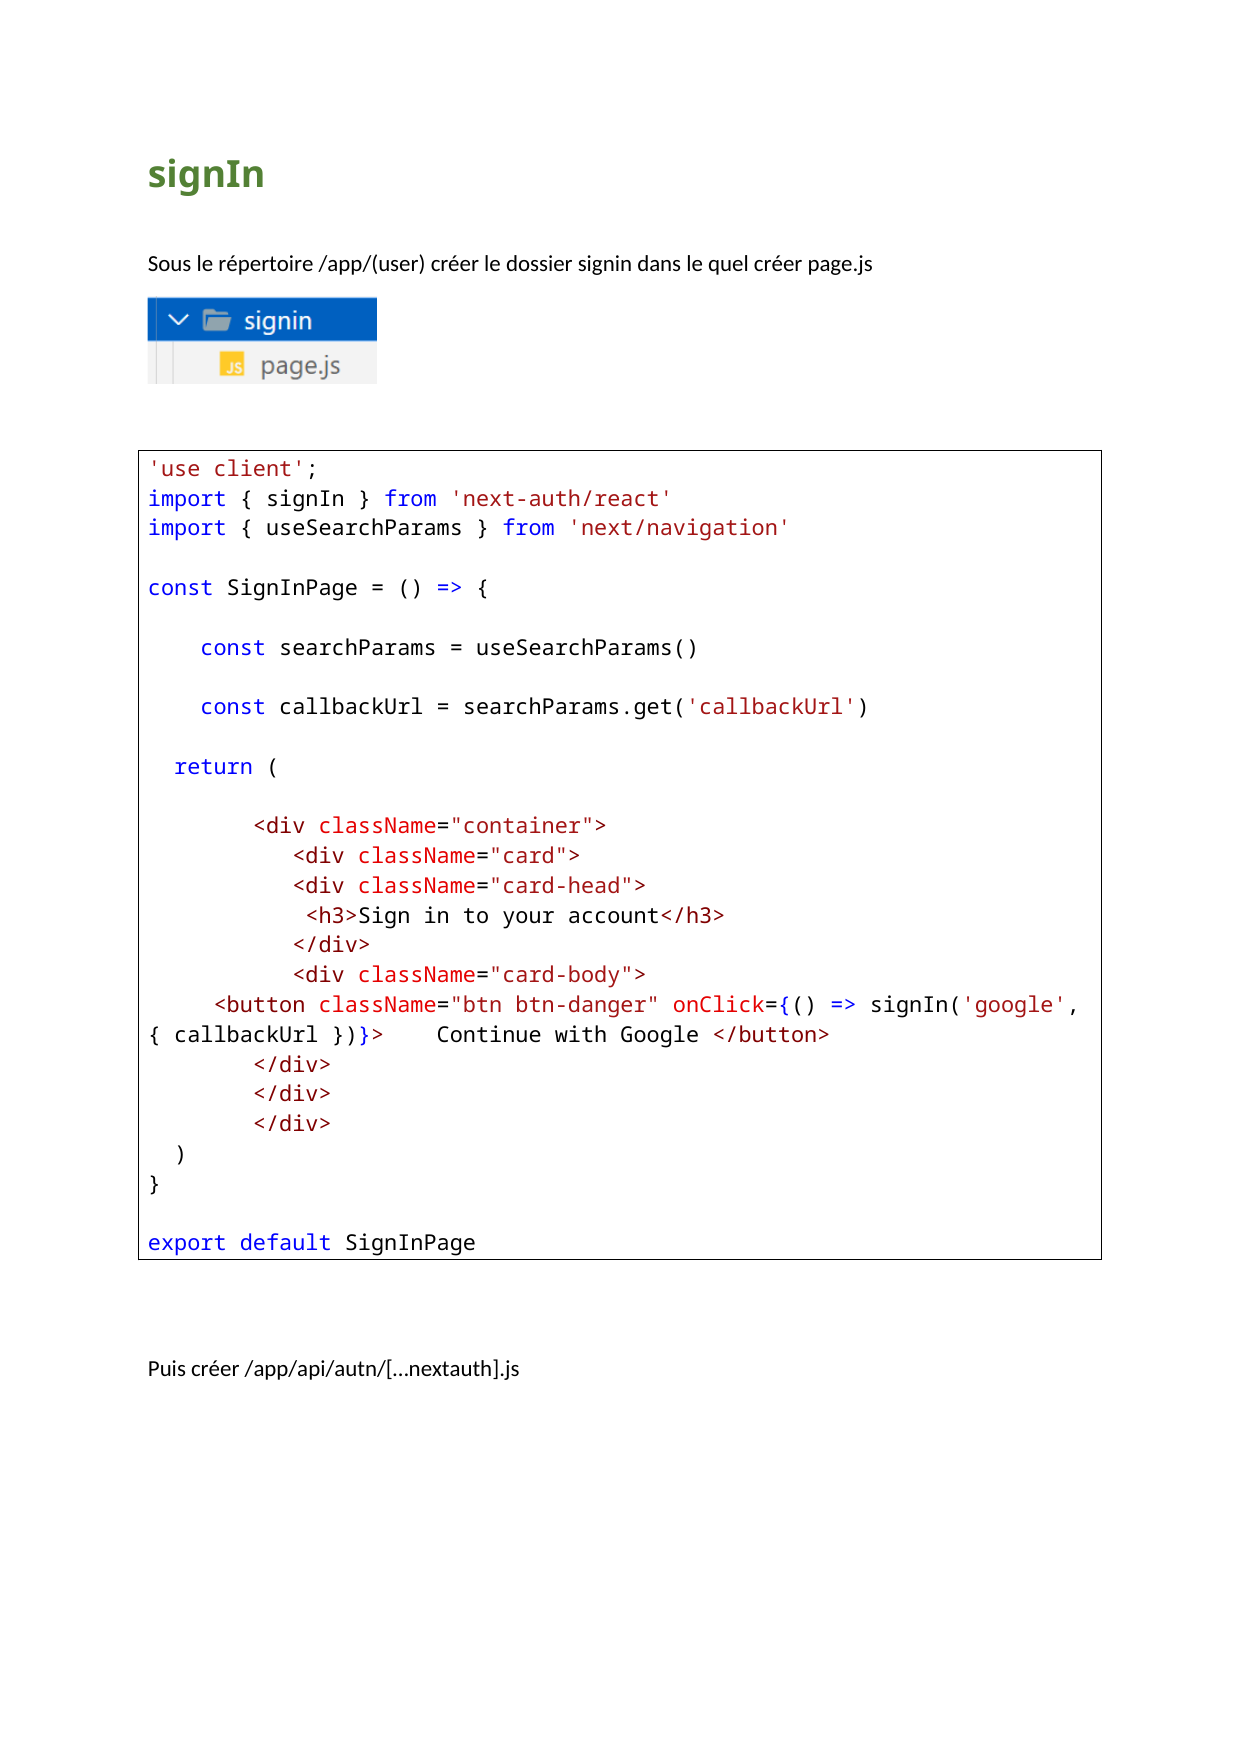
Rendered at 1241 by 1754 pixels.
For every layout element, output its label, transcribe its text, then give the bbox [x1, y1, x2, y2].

text import { signIn } from 'next-auth/react' [148, 483, 1093, 512]
text ) [148, 1138, 1093, 1168]
text <div className="card"> [148, 840, 1093, 870]
text </div> [148, 1108, 1093, 1138]
text <div className="container"> [148, 810, 1093, 840]
text } [148, 1168, 1093, 1198]
text </div> [148, 1078, 1093, 1108]
text const SignInPage = () => { [148, 572, 1093, 602]
text </div> [148, 929, 1093, 959]
text Puis créer /app/api/autn/[…nextauth].js [148, 1354, 1093, 1382]
text Sous le répertoire /app/(user) créer le dossier signin dans le quel créer page.js [148, 249, 1093, 278]
text </div> [148, 1049, 1093, 1078]
text <button className="btn btn-danger" onClick={() => signIn('google', { callbackUrl })}> Continue with Google </button> [148, 989, 1093, 1049]
picture [147, 296, 377, 384]
text <div className="card-head"> [148, 870, 1093, 900]
text <h3>Sign in to your account</h3> [148, 900, 1093, 929]
text const callbackUrl = searchParams.get('callbackUrl') [148, 691, 1093, 721]
text import { useSearchParams } from 'next/navigation' [148, 512, 1093, 542]
text return ( [148, 751, 1093, 781]
text <div className="card-body"> [148, 959, 1093, 989]
text 'use client'; [139, 451, 1101, 483]
subtitle signIn [148, 148, 1093, 199]
text const searchParams = useSearchParams() [148, 632, 1093, 661]
text export default SignInPage [139, 1224, 1101, 1259]
